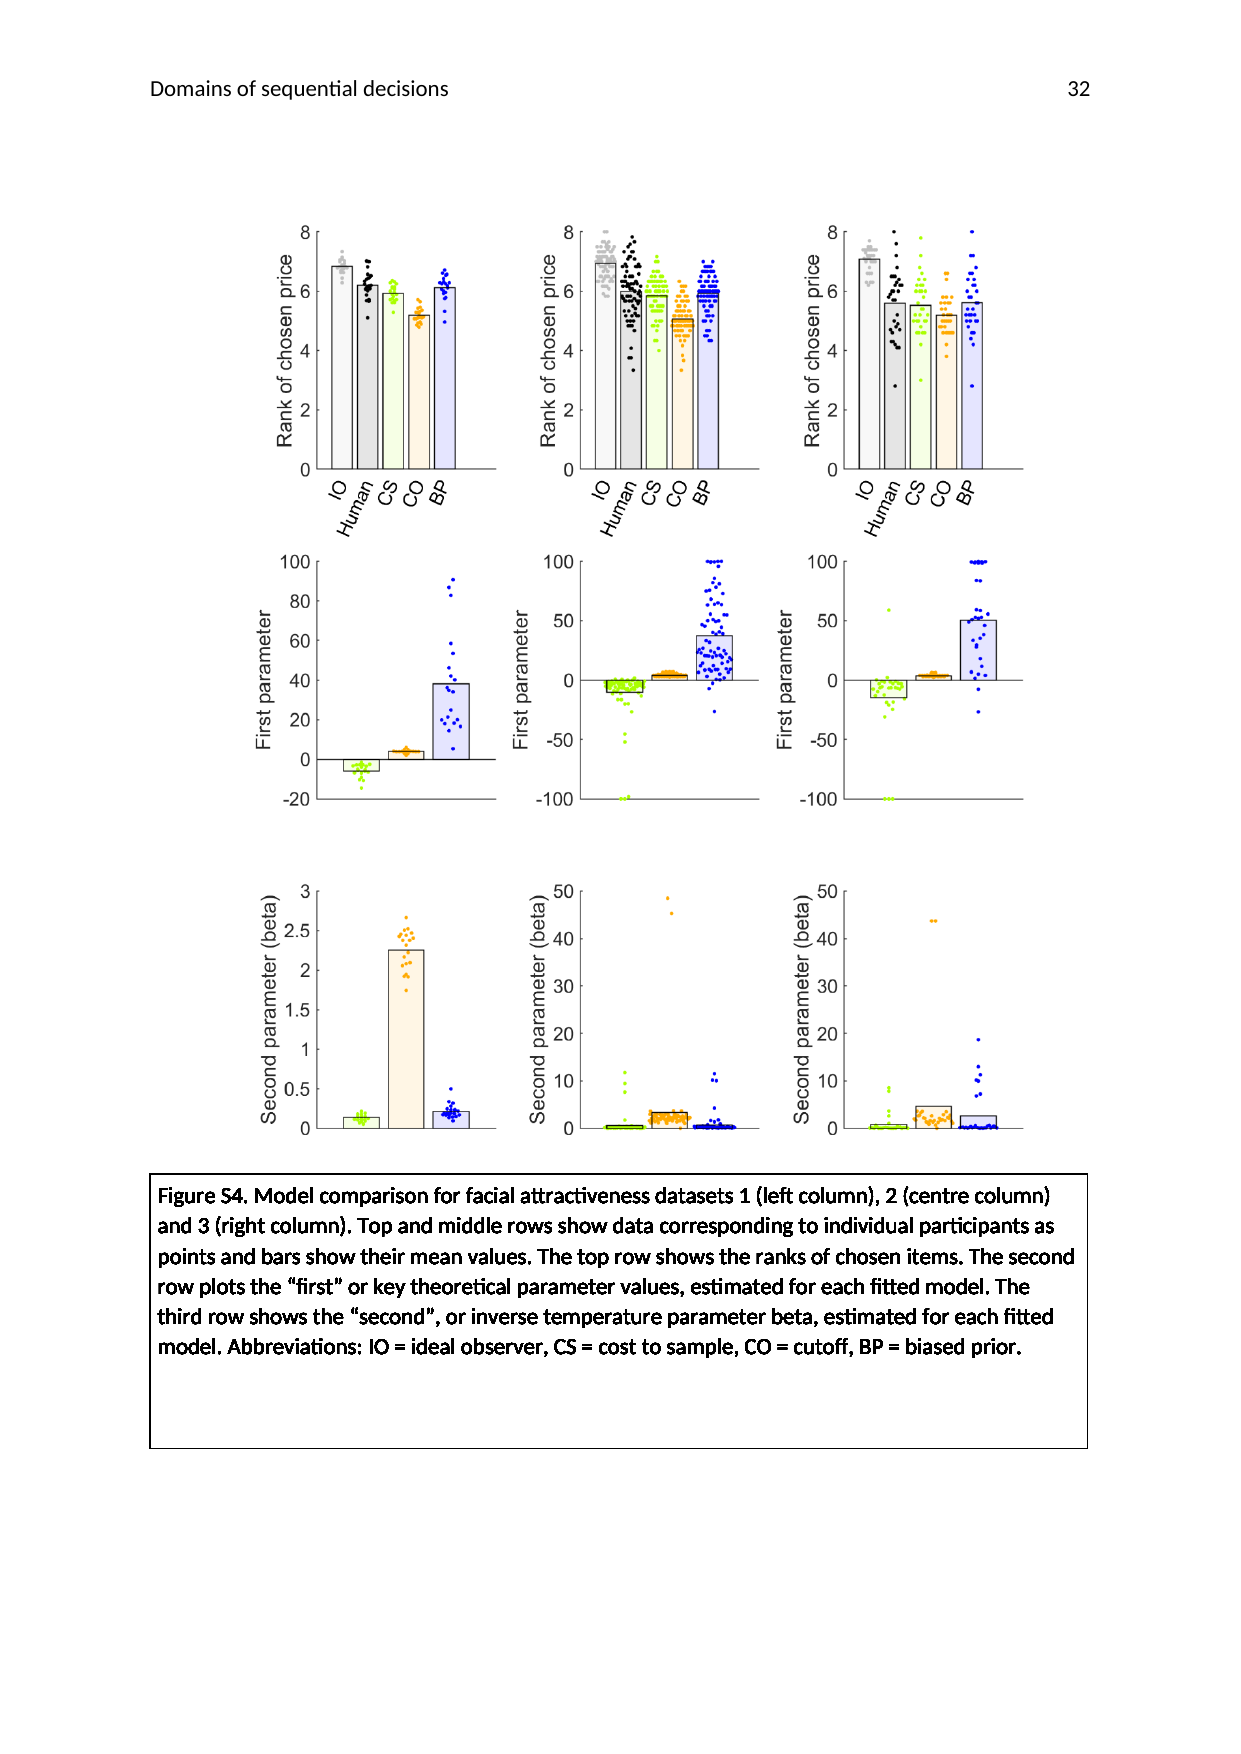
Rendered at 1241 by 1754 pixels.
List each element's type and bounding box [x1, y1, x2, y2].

picture [173, 149, 1112, 1249]
